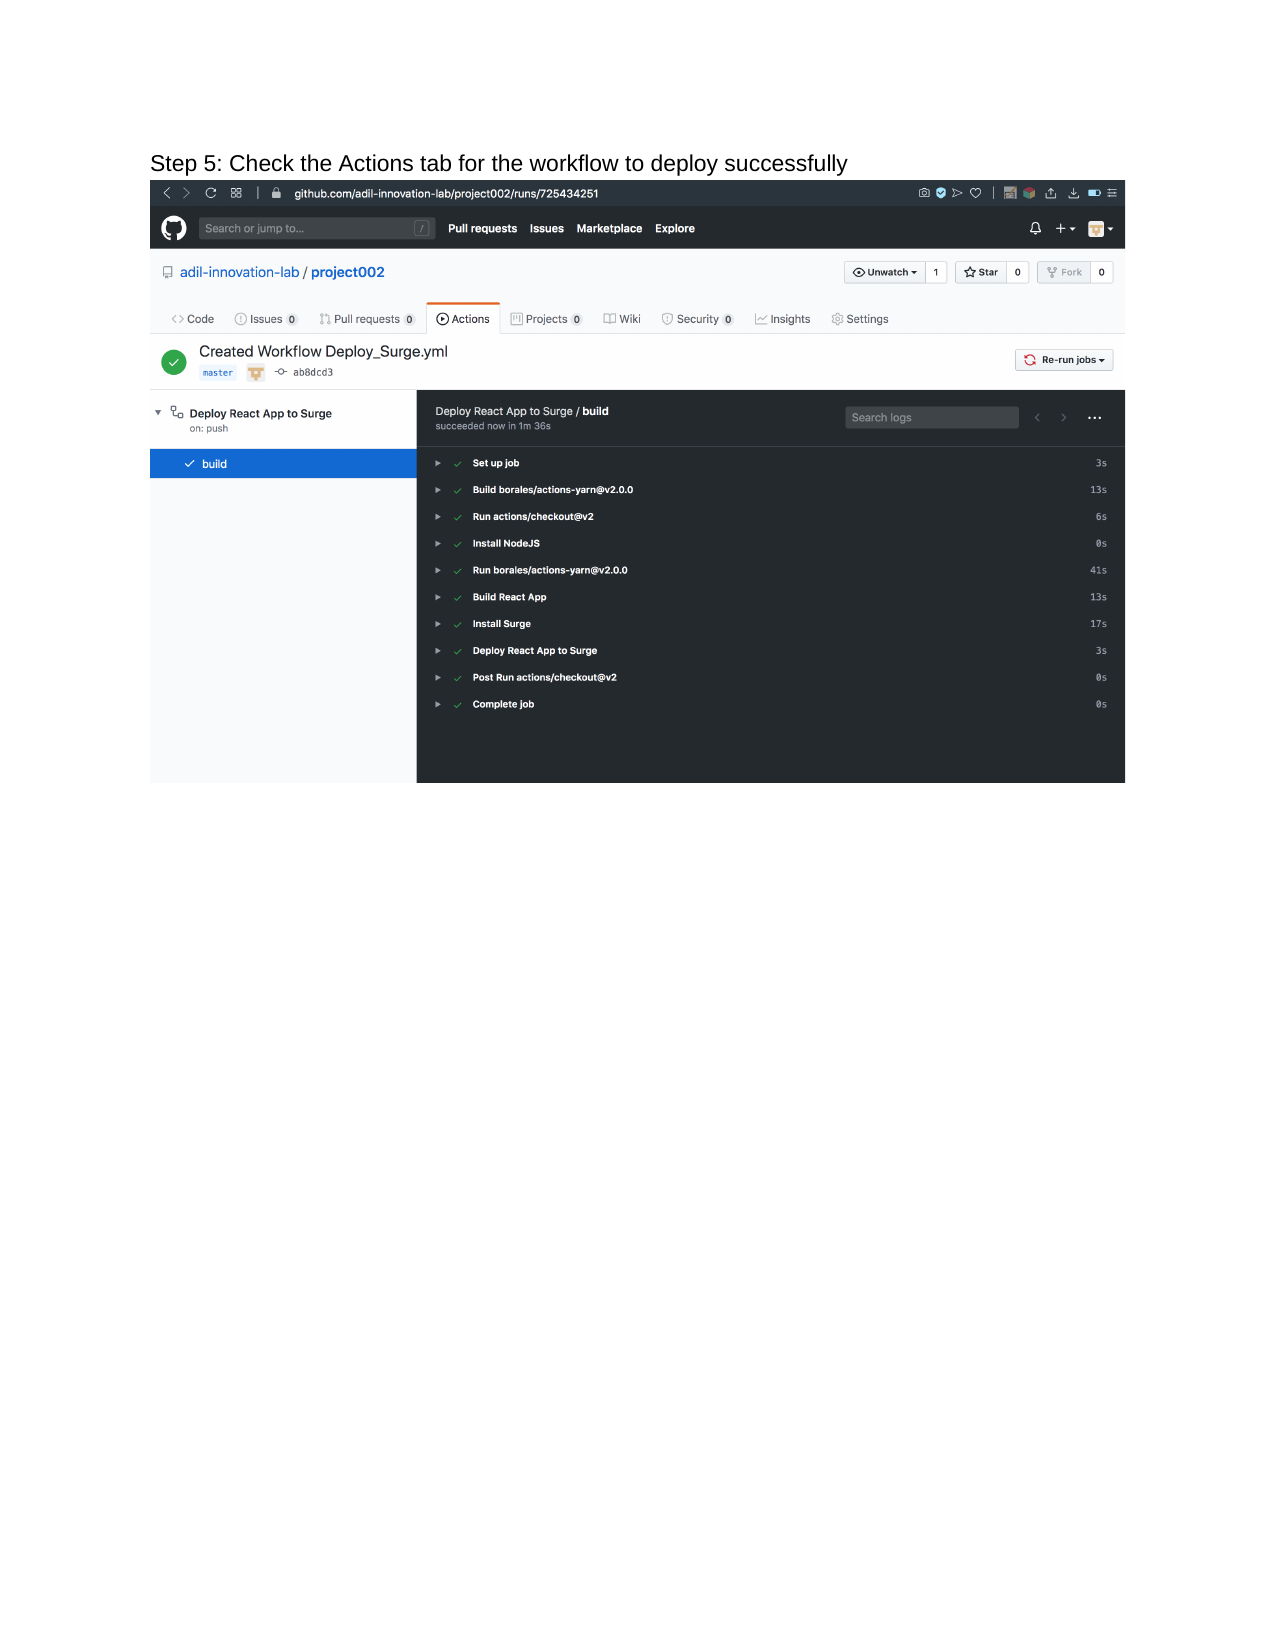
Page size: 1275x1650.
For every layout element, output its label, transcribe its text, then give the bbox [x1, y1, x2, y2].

text Step 5: Check the Actions tab for the workflow to deploy successfully [150, 150, 1125, 176]
picture [150, 180, 1125, 783]
